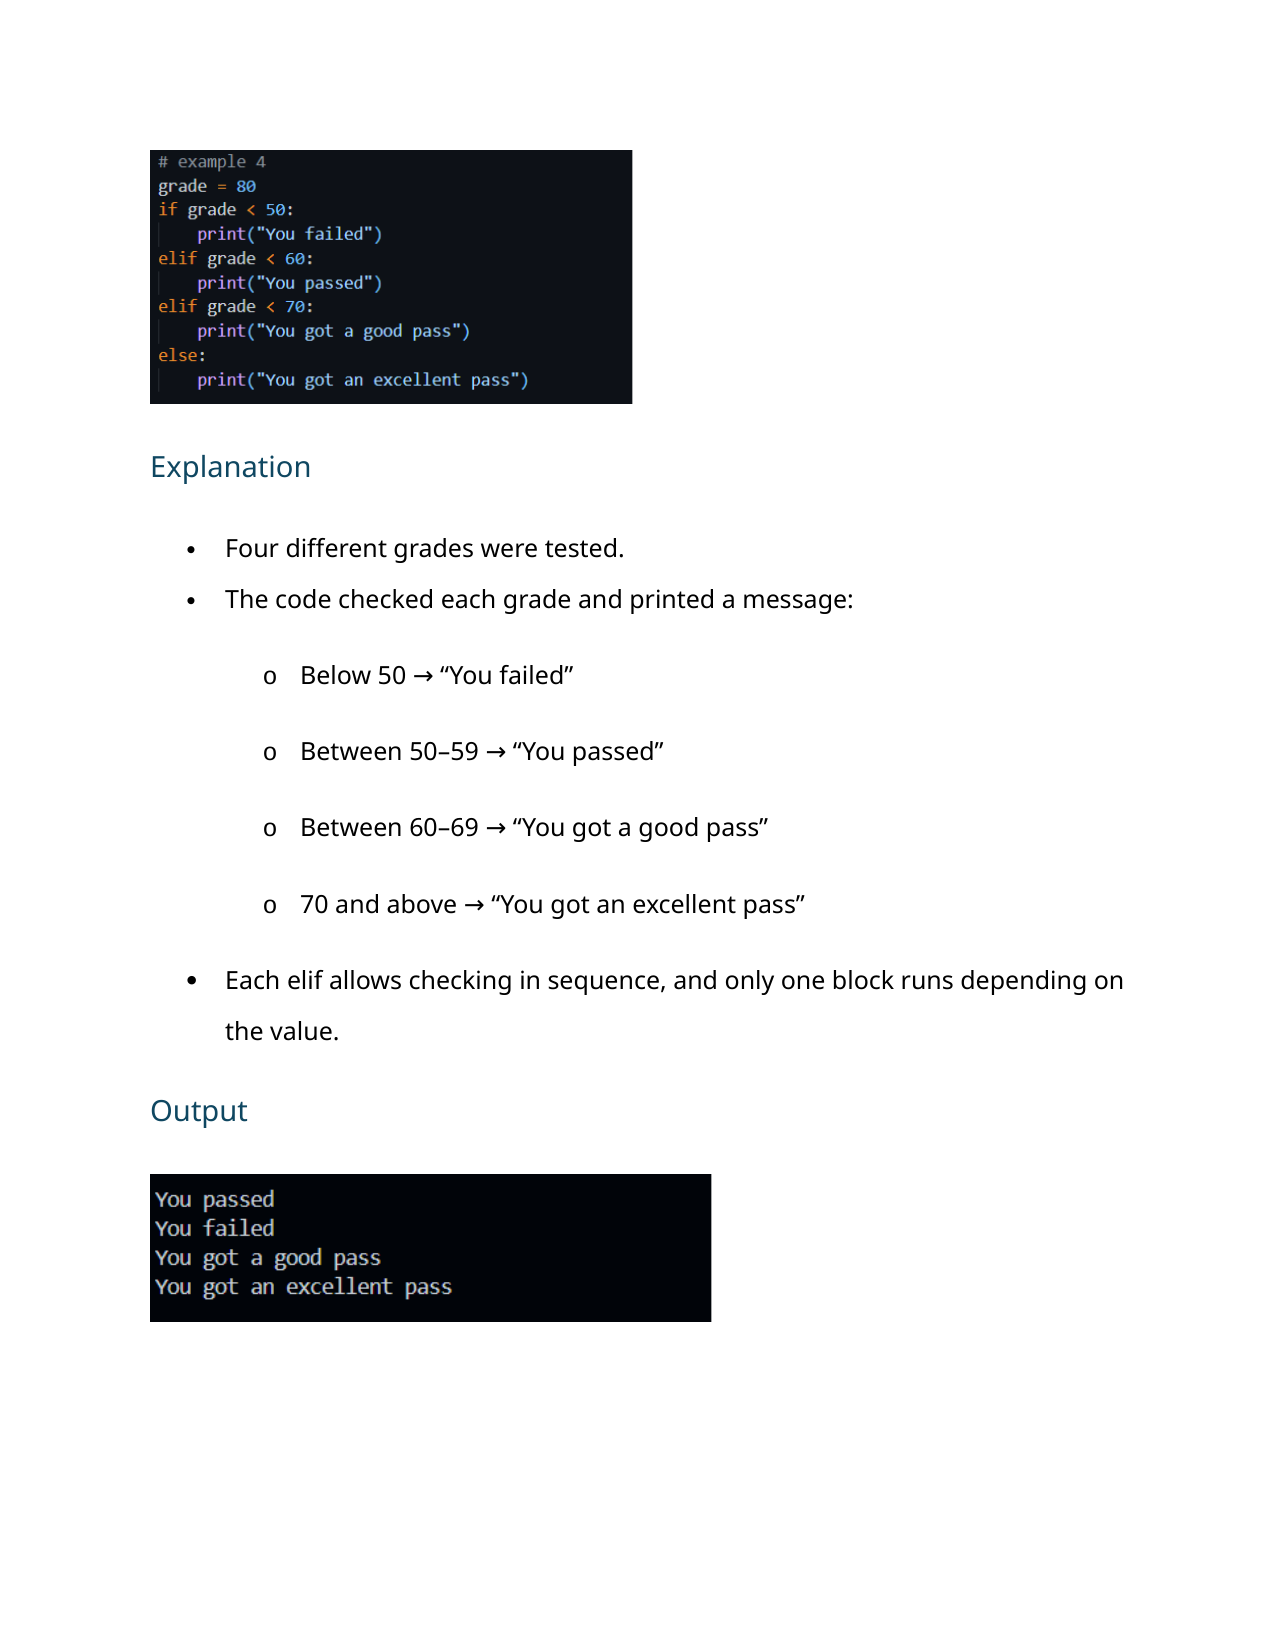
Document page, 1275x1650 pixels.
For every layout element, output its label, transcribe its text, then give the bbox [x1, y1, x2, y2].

subtitle Explanation [150, 446, 1125, 486]
list The code checked each grade and printed a message: [187, 581, 1125, 615]
list Each elif allows checking in sequence, and only one block runs depending on the value. [187, 963, 1125, 1048]
subtitle Output [150, 1090, 1125, 1129]
list Below 50 → “You failed” [262, 657, 1125, 692]
list 70 and above → “You got an excellent pass” [262, 886, 1125, 921]
list Four different grades were tested. [187, 530, 1125, 564]
list Between 60–69 → “You got a good pass” [262, 810, 1125, 844]
list Between 50–59 → “You passed” [262, 734, 1125, 768]
picture [150, 150, 633, 404]
picture [150, 1174, 712, 1322]
